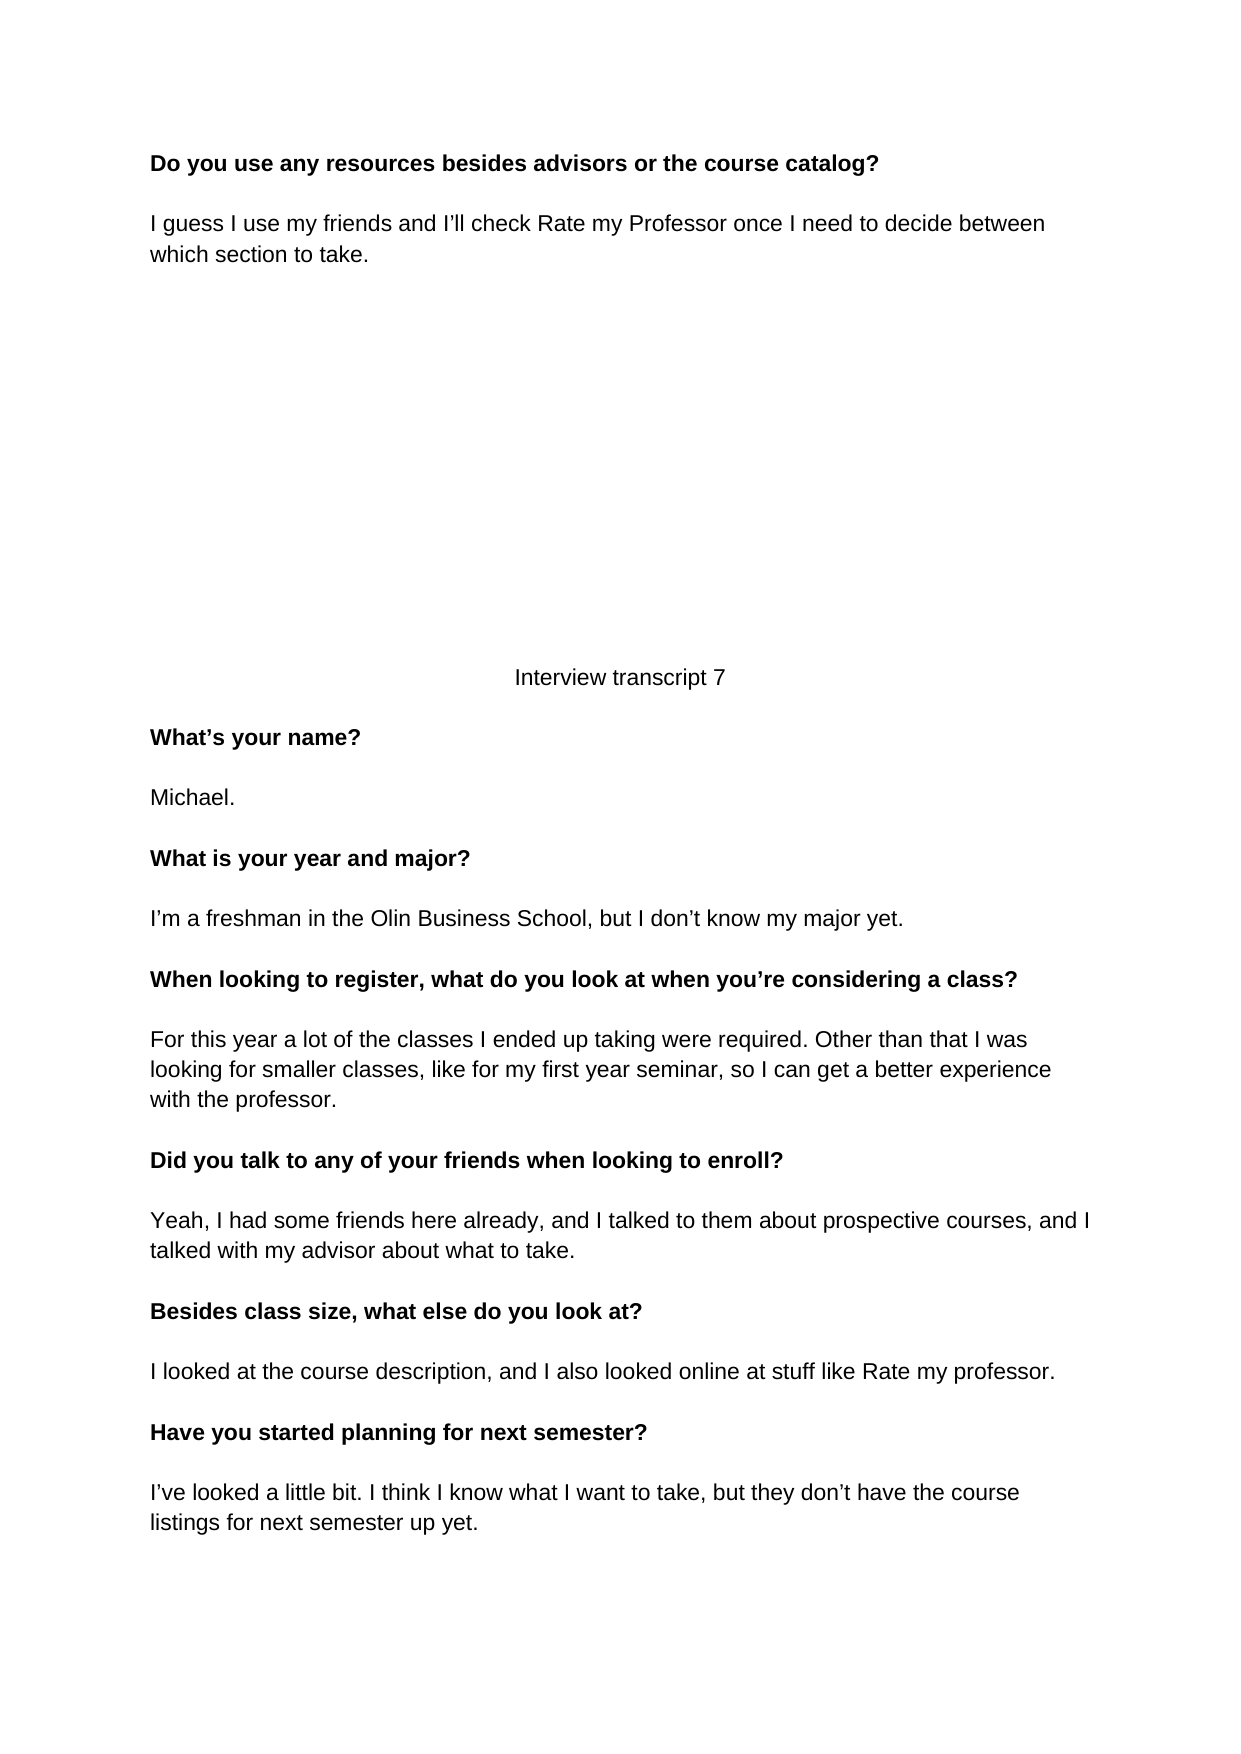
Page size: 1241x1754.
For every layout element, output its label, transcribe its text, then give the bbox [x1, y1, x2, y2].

text Do you use any resources besides advisors or the course catalog? [150, 150, 1090, 176]
text Have you started planning for next semester? [150, 1419, 1090, 1445]
text Interview transcript 7 [150, 663, 1090, 690]
text For this year a lot of the classes I ended up taking were required. Other than that I was looking for smaller classes, like for my first year seminar, so I can get a better experience with the professor. [150, 1026, 1090, 1113]
text Did you talk to any of your friends when looking to enroll? [150, 1147, 1090, 1173]
text When looking to register, what do you look at when you’re considering a class? [150, 966, 1090, 992]
text What’s your name? Michael. [150, 724, 1090, 811]
text I’ve looked a little bit. I think I know what I want to take, but they don’t have the course listings for next semester up yet. [150, 1479, 1090, 1536]
text I looked at the course description, and I also looked online at stuff like Rate my professor. [150, 1358, 1090, 1385]
text Besides class size, what else do you look at? [150, 1298, 1090, 1324]
text What is your year and major? I’m a freshman in the Olin Business School, but I don’t know my major yet. [150, 845, 1090, 932]
text Yeah, I had some friends here already, and I talked to them about prospective courses, and I talked with my advisor about what to take. [150, 1207, 1090, 1264]
text I guess I use my friends and I’ll check Rate my Professor once I need to decide between which section to take. [150, 210, 1090, 267]
